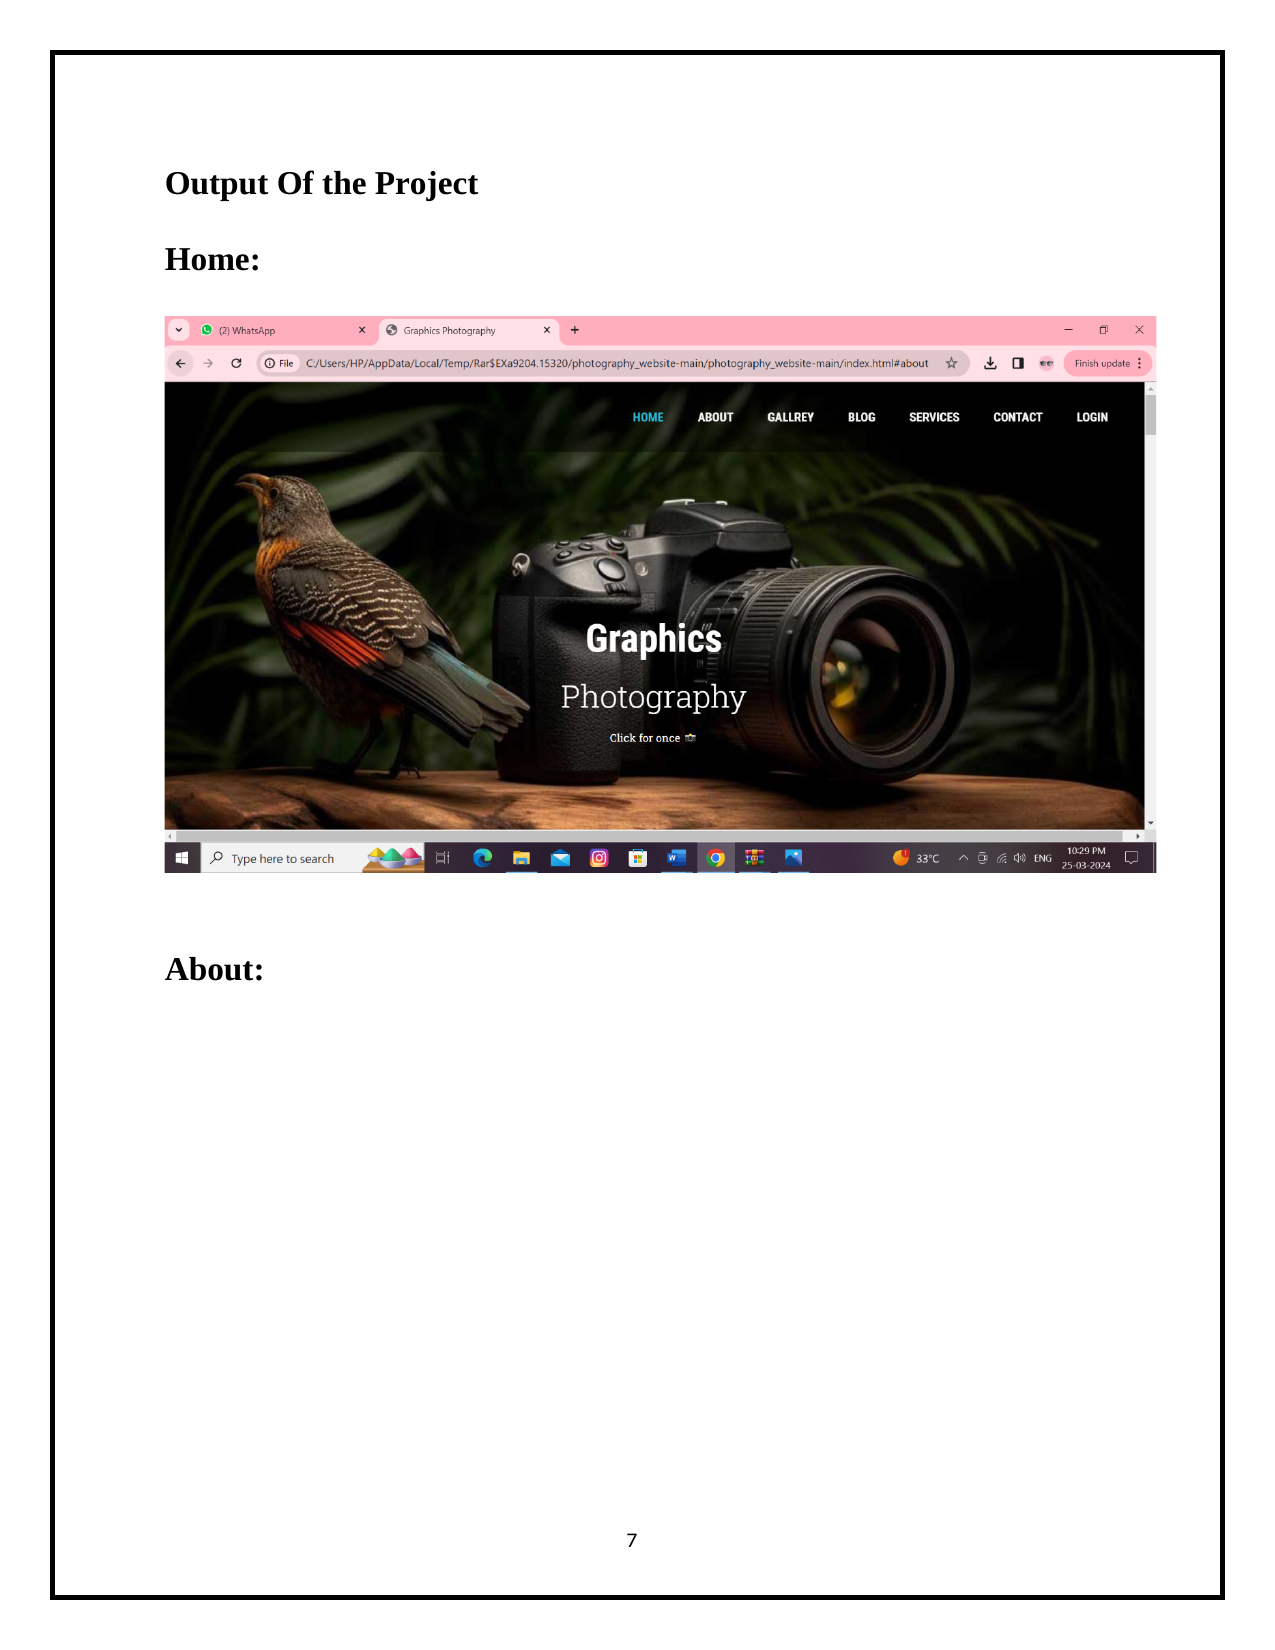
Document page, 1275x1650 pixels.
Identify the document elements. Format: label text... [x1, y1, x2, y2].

text About: [164, 949, 1156, 988]
picture [164, 316, 1157, 873]
text Output Of the Project [164, 163, 1156, 201]
text Home: [164, 239, 1156, 278]
